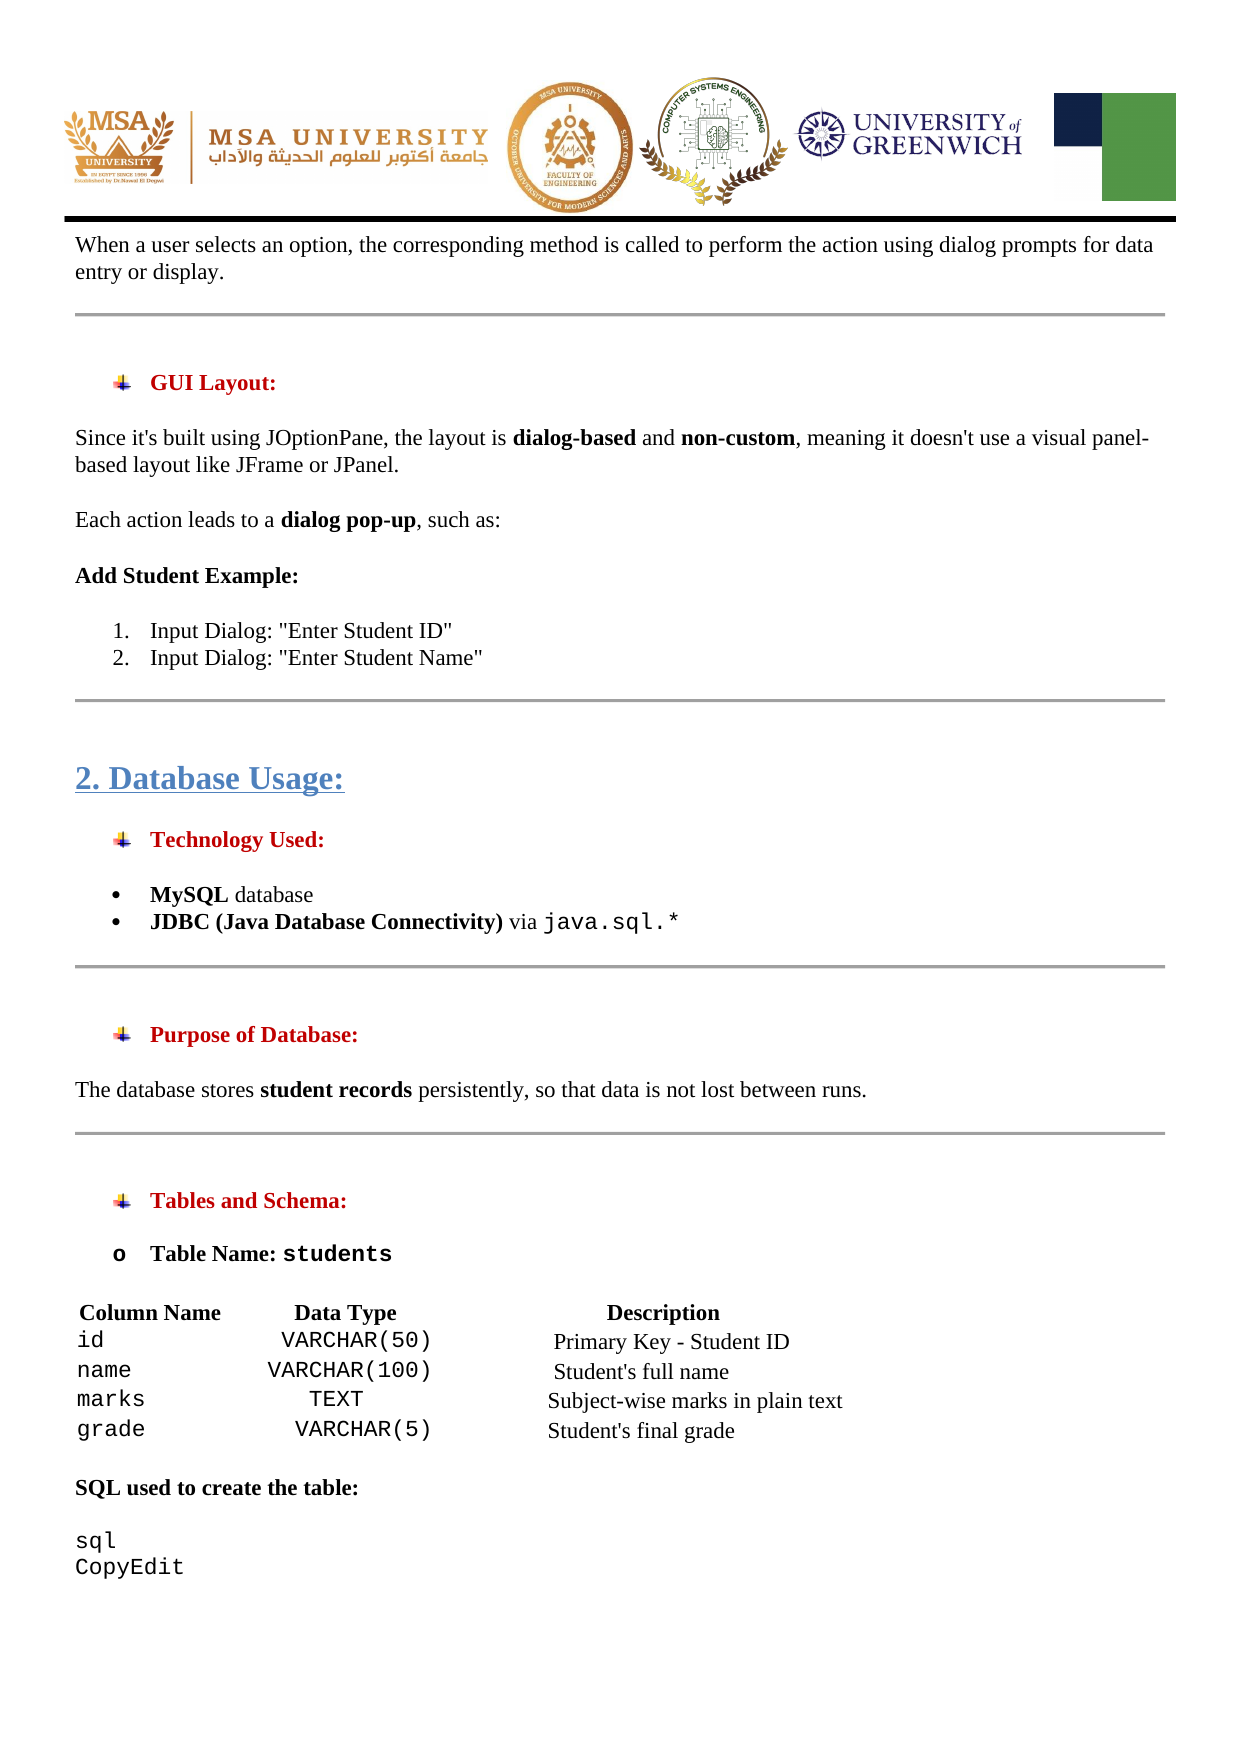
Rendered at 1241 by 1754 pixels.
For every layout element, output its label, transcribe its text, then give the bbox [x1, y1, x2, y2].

table_cell Student's full name [438, 1356, 849, 1386]
text CopyEdit [75, 1555, 1165, 1581]
table_cell TEXT [225, 1386, 437, 1415]
picture [1054, 93, 1176, 201]
list GUI Layout: [112, 369, 1165, 395]
picture [1165, 216, 1176, 222]
table_cell grade [75, 1415, 225, 1445]
list Purpose of Database: [112, 1021, 1165, 1047]
picture [64, 216, 75, 222]
list Technology Used: [112, 826, 1165, 852]
list Table Name: students [112, 1240, 1165, 1268]
text SQL used to create the table: [75, 1474, 1165, 1500]
picture [113, 830, 131, 848]
table_cell Subject-wise marks in plain text [438, 1386, 849, 1415]
table_cell VARCHAR(100) [225, 1356, 437, 1386]
list MySQL database [112, 881, 1165, 908]
table_header Description [438, 1298, 849, 1327]
text Each action leads to a dialog pop-up, such as: [75, 506, 1165, 532]
table_cell id [75, 1327, 225, 1356]
picture [639, 65, 788, 150]
table_cell VARCHAR(50) [225, 1327, 437, 1356]
table_cell name [75, 1356, 225, 1386]
picture [113, 1025, 131, 1042]
picture [113, 373, 131, 391]
list Tables and Schema: [112, 1187, 1165, 1214]
list Input Dialog: "Enter Student Name" [112, 643, 1165, 670]
table_header Column Name [75, 1298, 225, 1327]
list Input Dialog: "Enter Student ID" [112, 617, 1165, 643]
picture [113, 1192, 131, 1209]
list JDBC (Java Database Connectivity) via java.sql.* [112, 908, 1165, 936]
table_cell Student's final grade [438, 1415, 849, 1445]
table_cell VARCHAR(5) [225, 1415, 437, 1445]
table_cell marks [75, 1386, 225, 1415]
text When a user selects an option, the corresponding method is called to perform the action using dialog prompts for data entry or display. [75, 150, 1165, 284]
text Add Student Example: [75, 562, 1165, 588]
picture [506, 80, 634, 150]
picture [64, 111, 488, 184]
table_header Data Type [225, 1298, 437, 1327]
text sql [75, 1529, 1165, 1555]
picture [792, 80, 1022, 150]
text The database stores student records persistently, so that data is not lost between runs. [75, 1076, 1165, 1103]
text 2. Database Usage: [75, 758, 1165, 797]
text Since it's built using JOptionPane, the layout is dialog-based and non-custom, meaning it doesn't use a visual panel-based layout like JFrame or JPanel. [75, 424, 1165, 477]
table_cell Primary Key - Student ID [438, 1327, 849, 1356]
